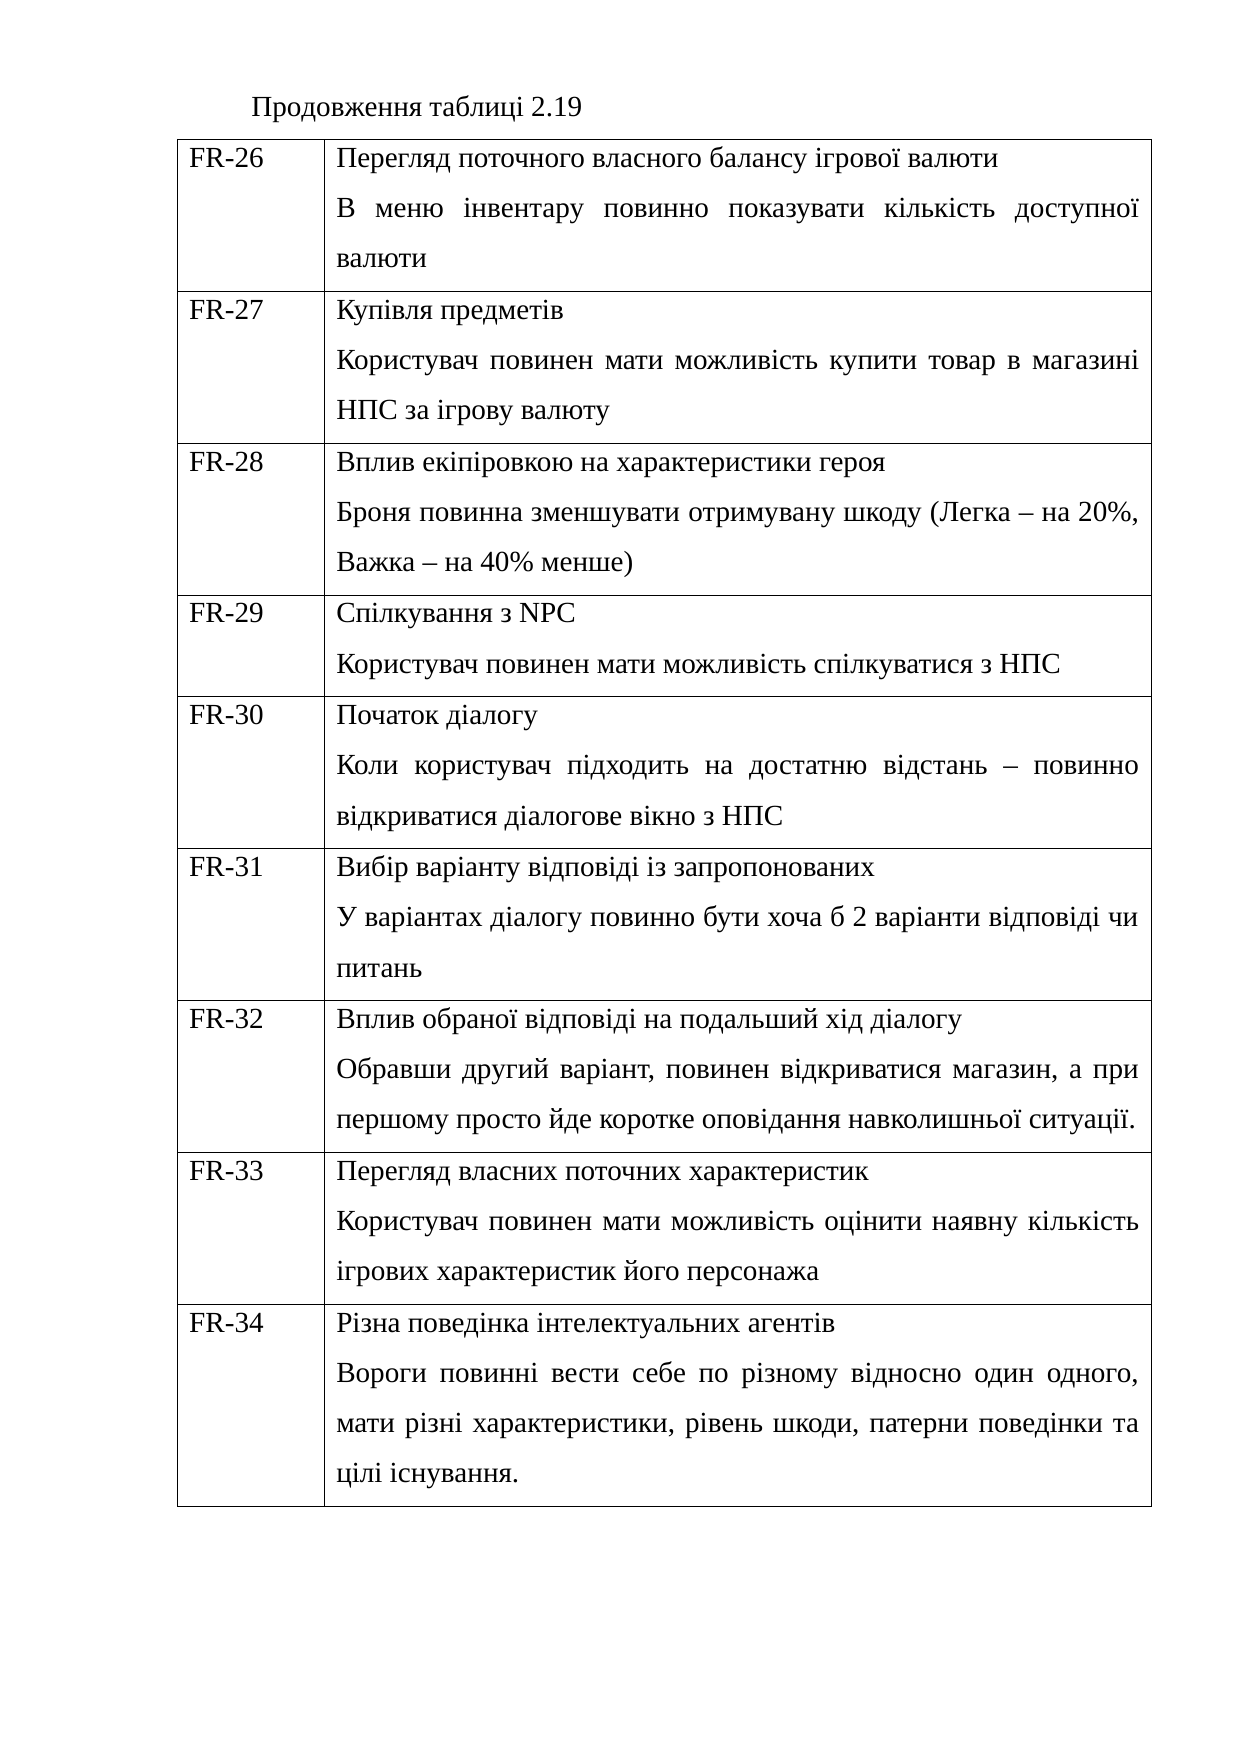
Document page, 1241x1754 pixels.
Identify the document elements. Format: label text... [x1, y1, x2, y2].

table_cell Різна поведінка інтелектуальних агентів Вороги повинні вести себе по різному відносно один одного, мати різні характеристики, рівень шкоди, патерни поведінки та цілі існування. [325, 1305, 1151, 1506]
table_cell Спілкування з NPC Користувач повинен мати можливість спілкуватися з НПС [325, 596, 1151, 696]
table_cell Початок діалогу Коли користувач підходить на достатню відстань – повинно відкриватися діалогове вікно з НПС [325, 697, 1151, 848]
table_cell FR-32 [178, 1001, 324, 1152]
table_cell FR-27 [178, 292, 324, 443]
table_cell Вплив екіпіровкою на характеристики героя Броня повинна зменшувати отримувану шкоду (Легка – на 20%, Важка – на 40% менше) [325, 444, 1151, 594]
table_cell Вибір варіанту відповіді із запропонованих У варіантах діалогу повинно бути хоча б 2 варіанти відповіді чи питань [325, 849, 1151, 1000]
table_cell FR-34 [178, 1305, 324, 1506]
table_cell FR-33 [178, 1153, 324, 1304]
text Продовження таблиці 2.19 [177, 89, 1152, 122]
table_cell FR-28 [178, 444, 324, 594]
table_cell Перегляд власних поточних характеристик Користувач повинен мати можливість оцінити наявну кількість ігрових характеристик його персонажа [325, 1153, 1151, 1304]
table_cell FR-29 [178, 596, 324, 696]
table_cell Купівля предметів Користувач повинен мати можливість купити товар в магазині НПС за ігрову валюту [325, 292, 1151, 443]
table_cell FR-30 [178, 697, 324, 848]
table_header Перегляд поточного власного балансу ігрової валюти В меню інвентару повинно показувати кількість доступної валюти [325, 140, 1151, 291]
table_cell FR-31 [178, 849, 324, 1000]
table_header FR-26 [178, 140, 324, 291]
table_cell Вплив обраної відповіді на подальший хід діалогу Обравши другий варіант, повинен відкриватися магазин, а при першому просто йде коротке оповідання навколишньої ситуації. [325, 1001, 1151, 1152]
